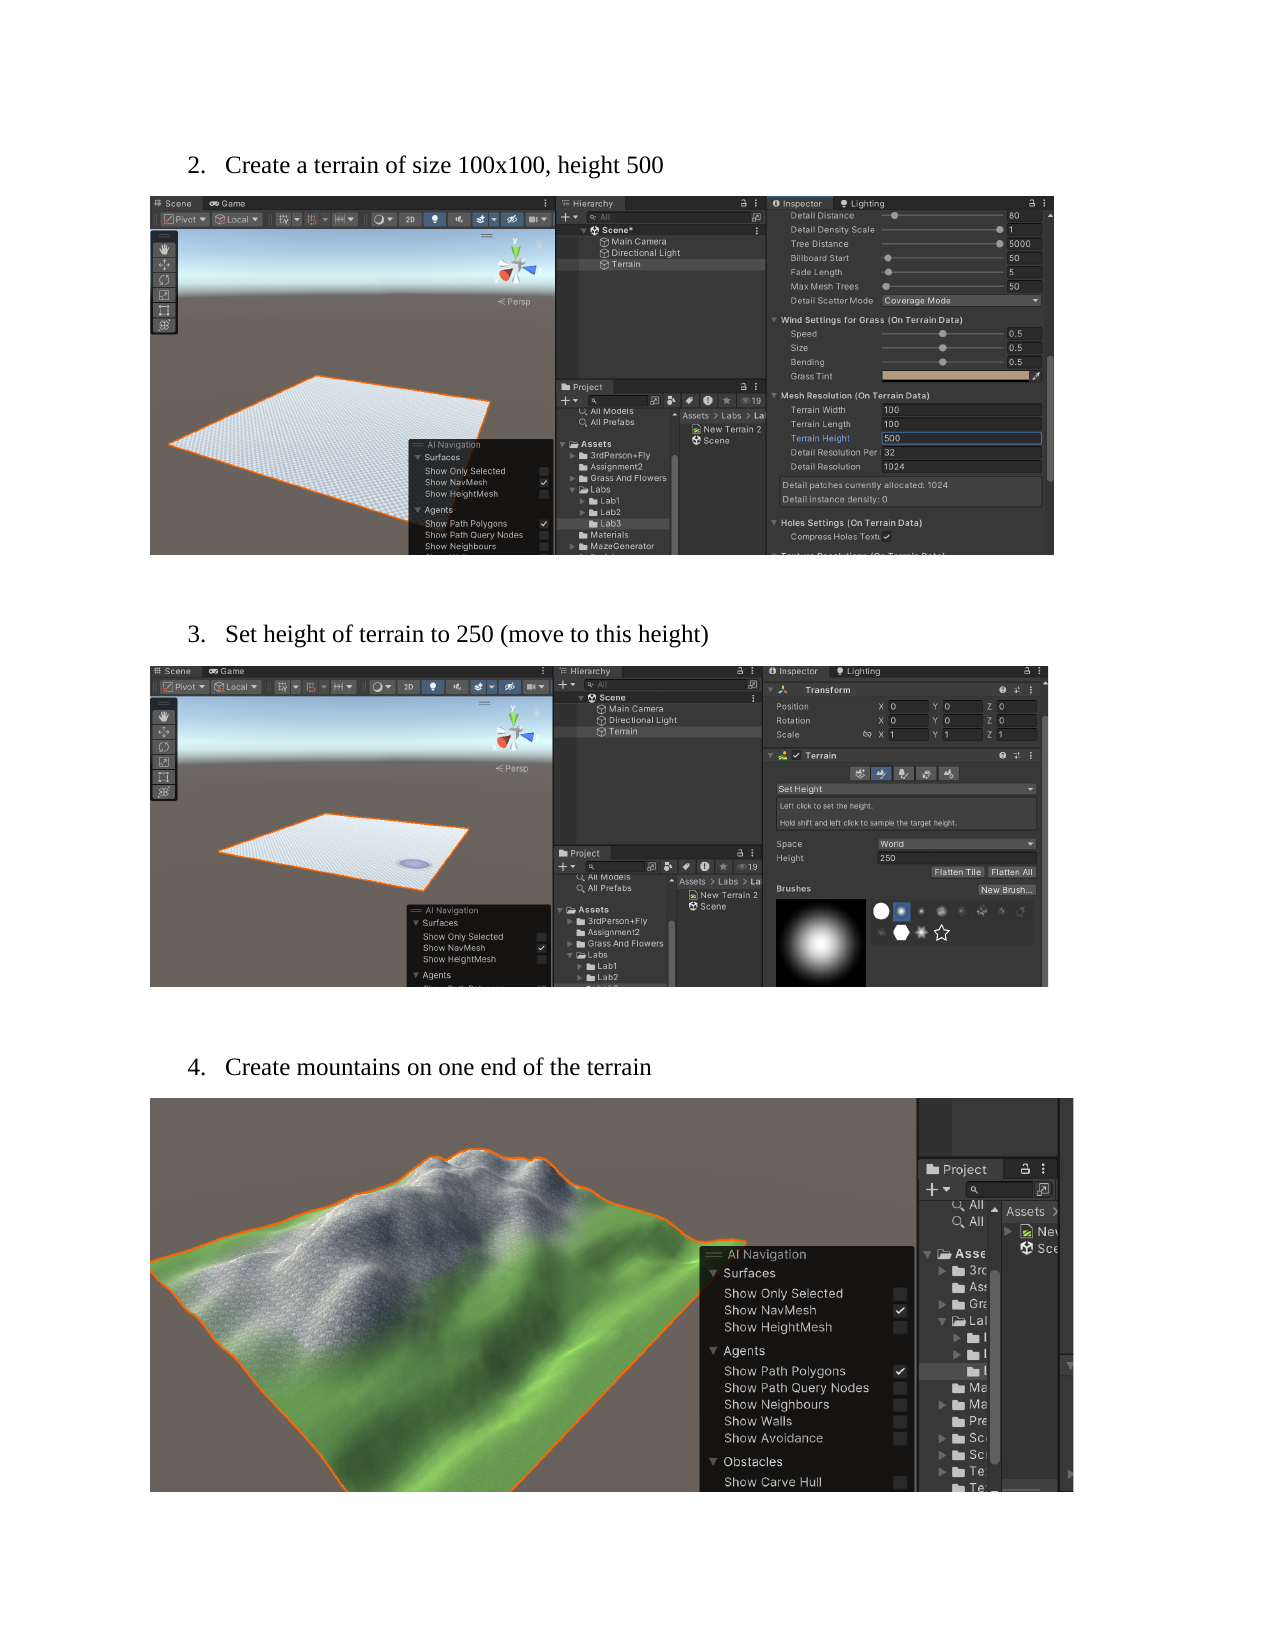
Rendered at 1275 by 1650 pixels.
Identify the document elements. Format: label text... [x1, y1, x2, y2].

list Set height of terrain to 250 (move to this height) [187, 619, 1125, 648]
list Create mountains on one end of the terrain [187, 1052, 1125, 1081]
list Create a terrain of size 100x100, height 500 [187, 150, 1125, 179]
picture [150, 666, 1049, 987]
picture [150, 1098, 1074, 1492]
picture [150, 196, 1054, 555]
